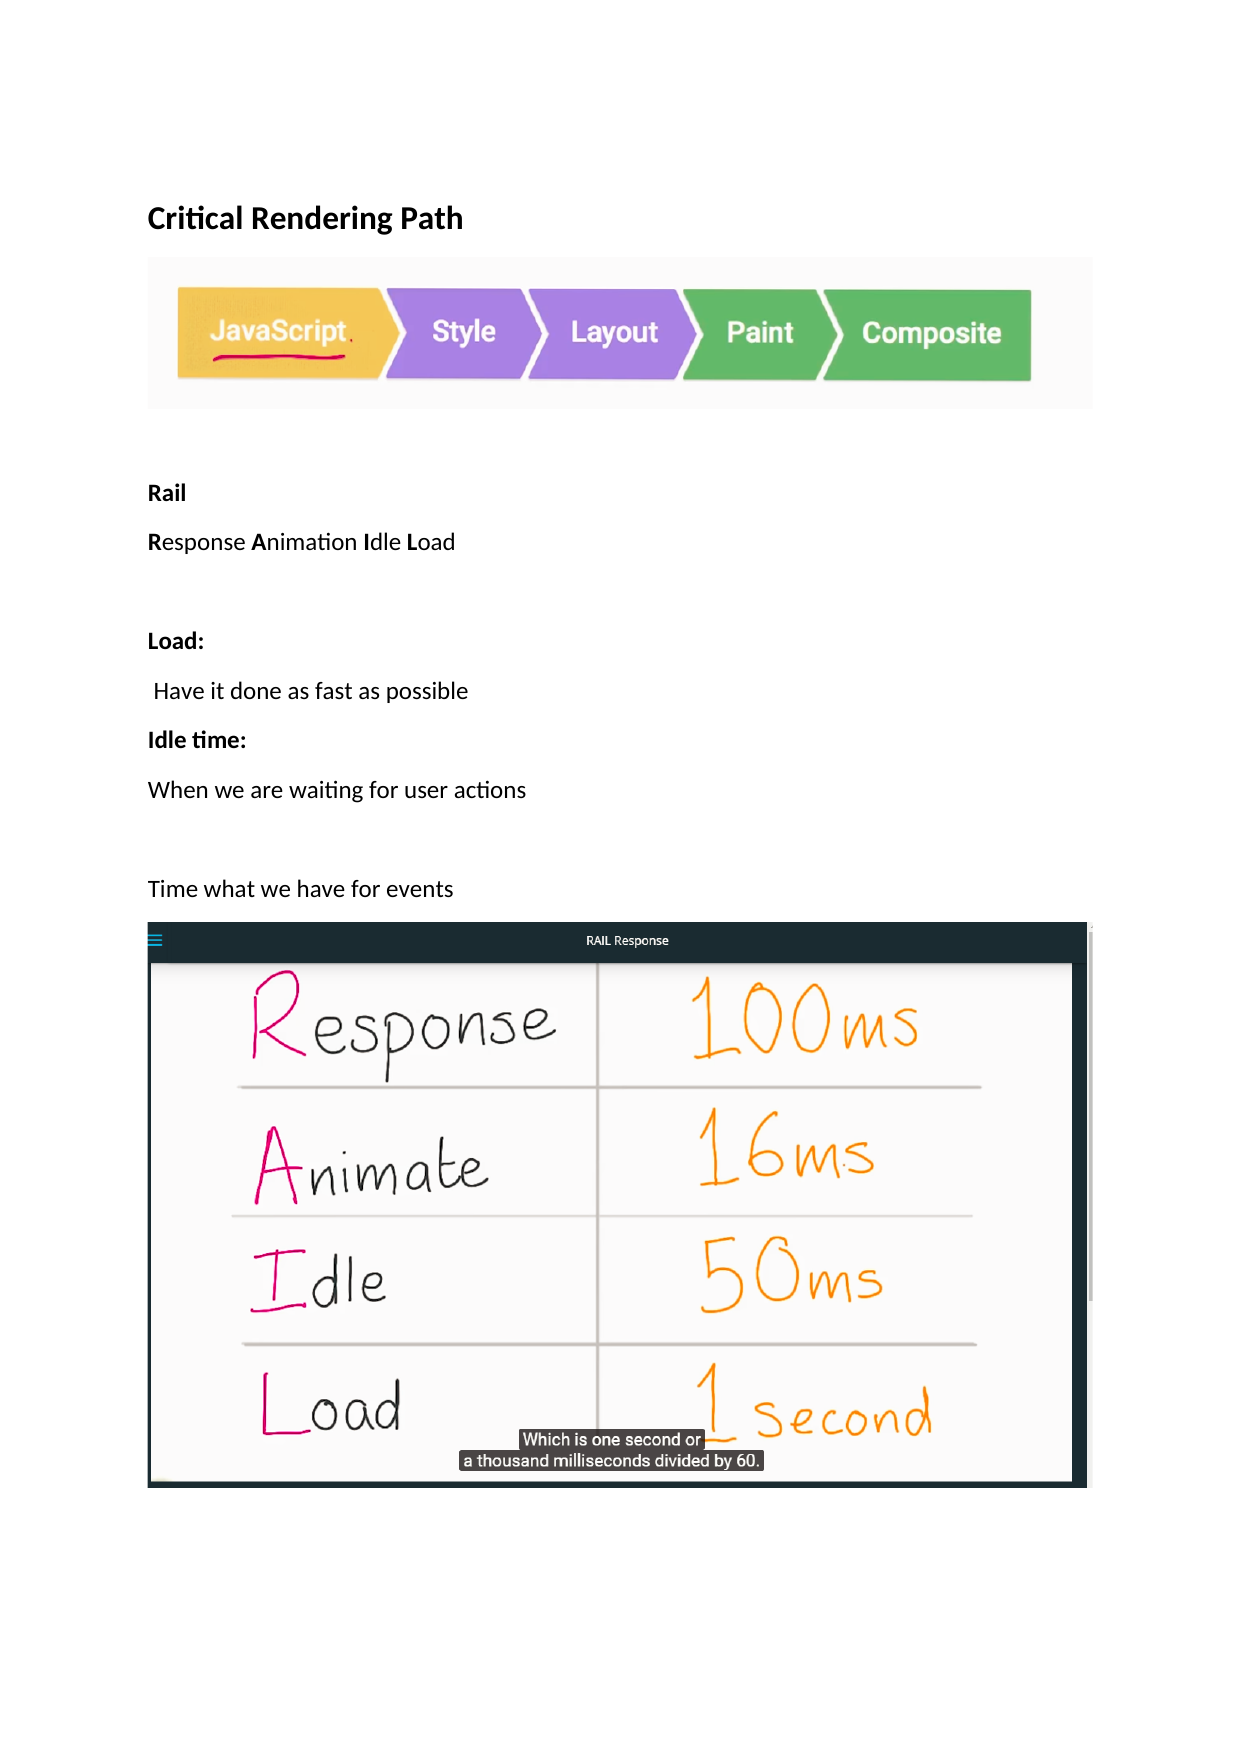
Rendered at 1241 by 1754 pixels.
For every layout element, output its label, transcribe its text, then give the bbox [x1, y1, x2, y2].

text Have it done as fast as possible [148, 675, 1093, 706]
text Idle time: [148, 724, 1093, 755]
text Rail [148, 477, 1093, 507]
picture [147, 257, 1093, 409]
text Critical Rendering Path [148, 197, 1093, 238]
text Load: [148, 625, 1093, 656]
text Time what we have for events [148, 873, 1093, 904]
text When we are waiting for user actions [148, 774, 1093, 805]
picture [147, 922, 1093, 1488]
text Response Animation Idle Load [148, 526, 1093, 557]
